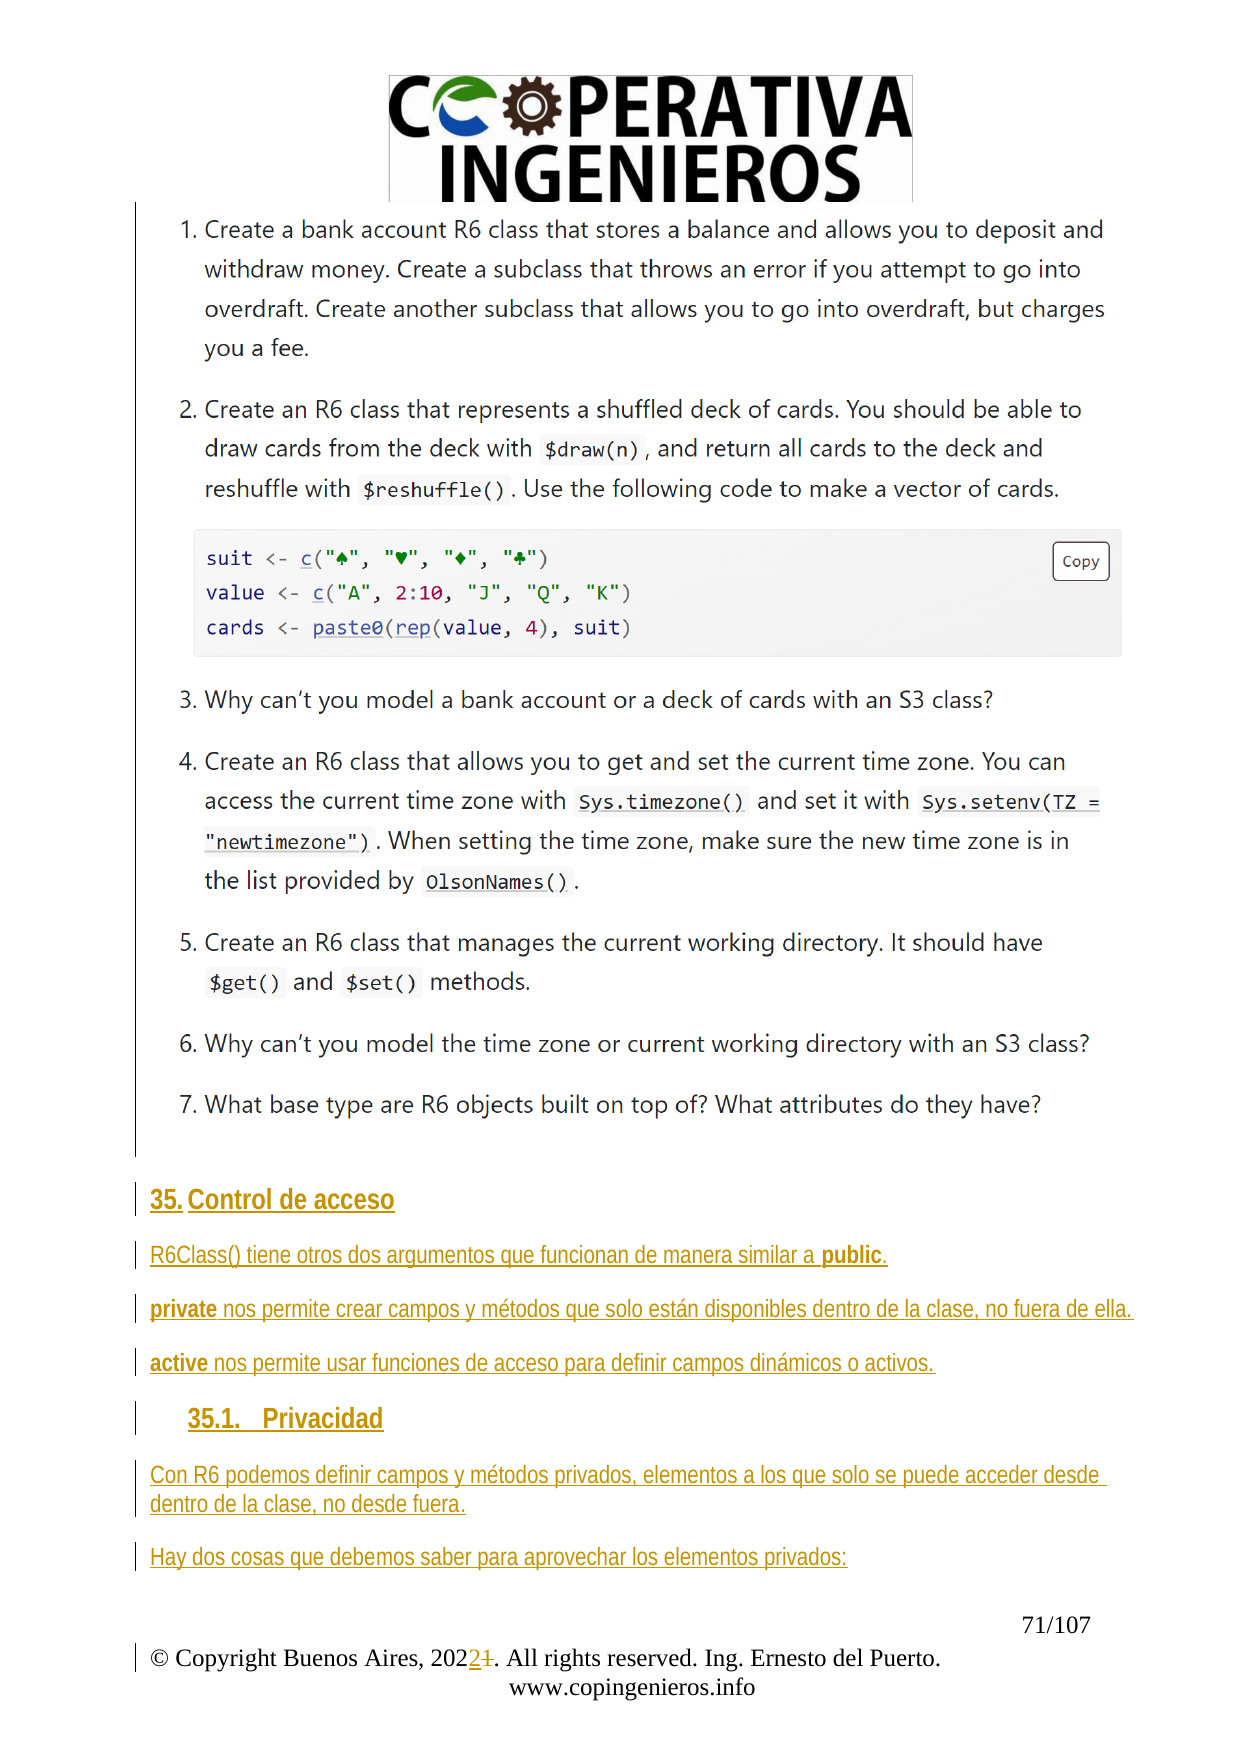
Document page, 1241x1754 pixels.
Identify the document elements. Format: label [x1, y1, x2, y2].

picture [150, 75, 1152, 1157]
